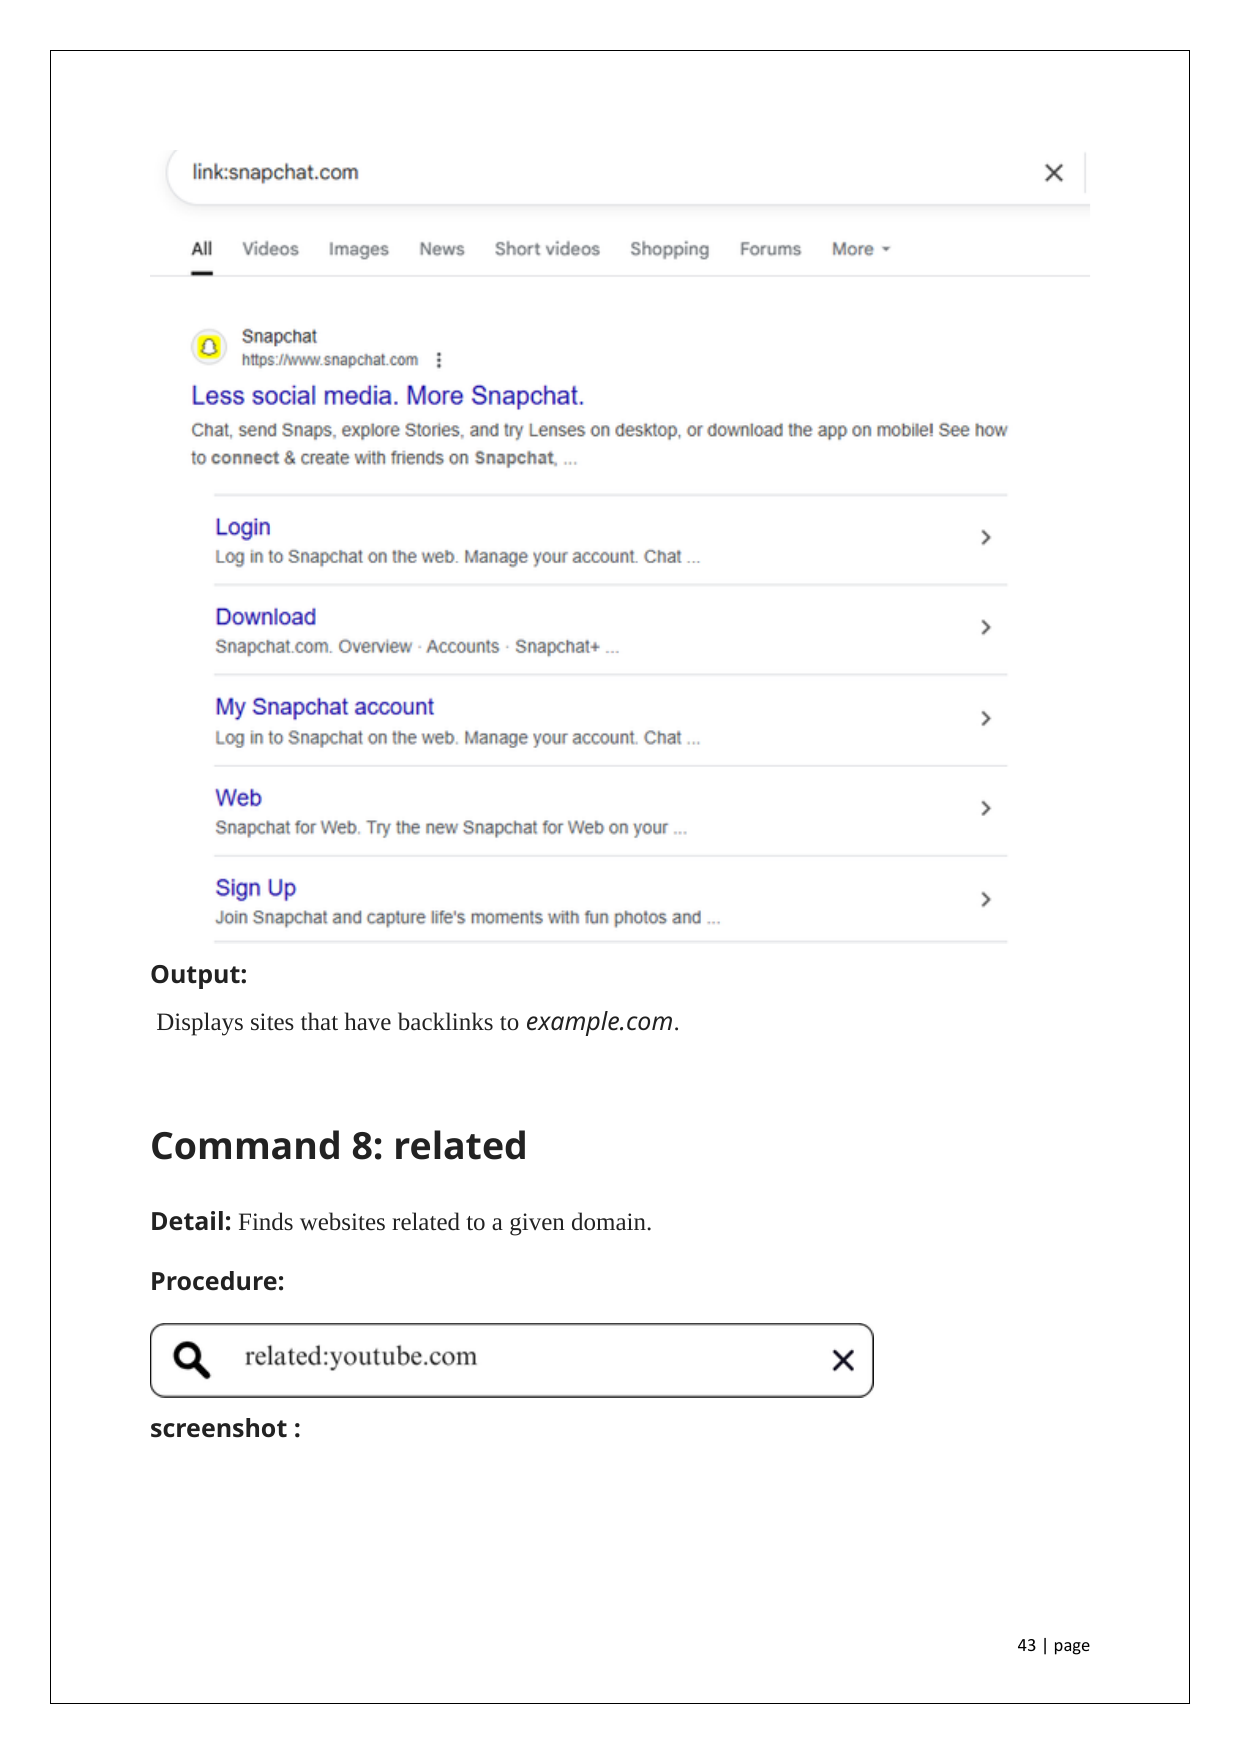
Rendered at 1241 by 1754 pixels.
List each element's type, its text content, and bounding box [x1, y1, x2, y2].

text Command 8: related [150, 1119, 1090, 1170]
picture [150, 150, 1091, 944]
text Procedure: [150, 1263, 1090, 1297]
text Detail: Finds websites related to a given domain. [150, 1203, 1090, 1237]
text screenshot : [150, 1410, 1090, 1444]
text Output: Displays sites that have backlinks to example.com. [150, 956, 1090, 1038]
picture [150, 1323, 874, 1398]
